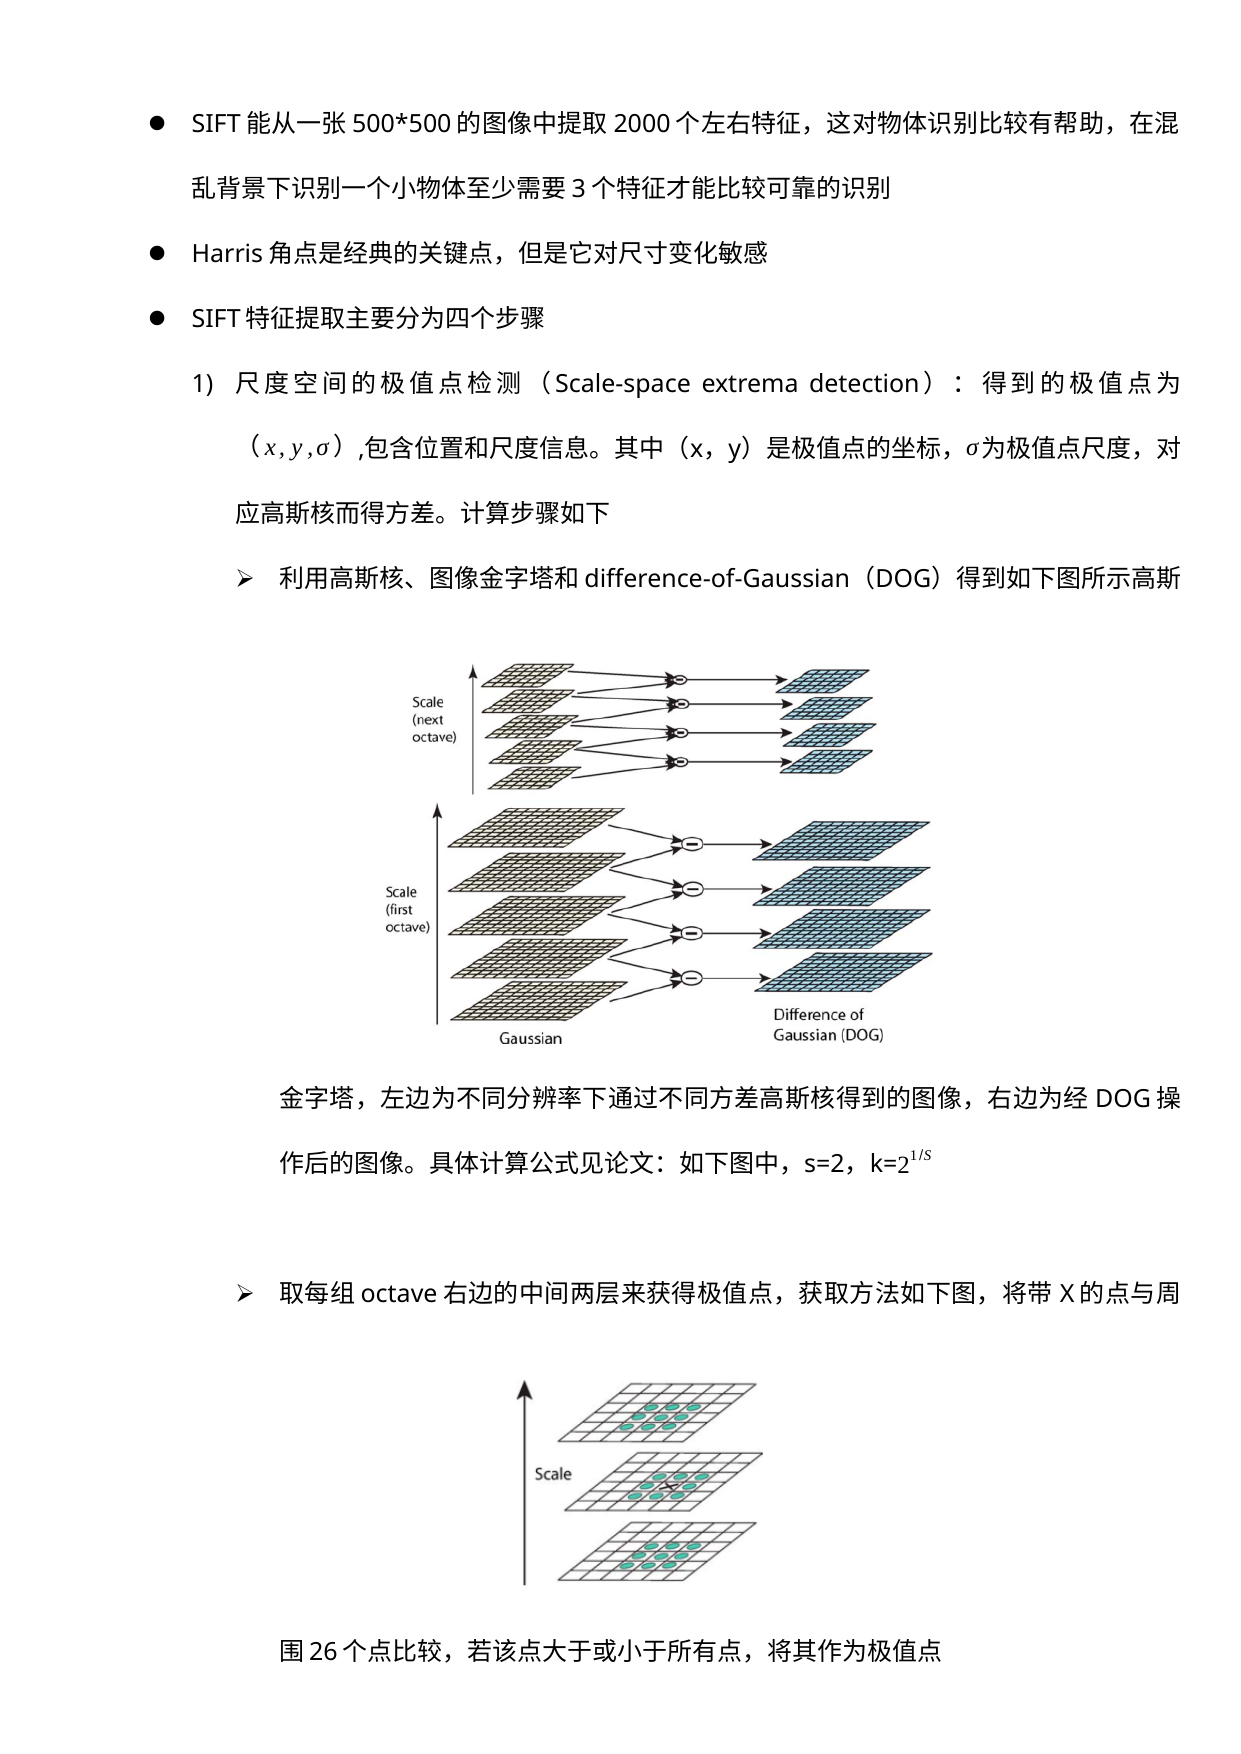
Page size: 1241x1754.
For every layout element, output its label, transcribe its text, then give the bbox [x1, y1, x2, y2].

list 取每组octave右边的中间两层来获得极值点，获取方法如下图，将带X的点与周围26个点比较，若该点大于或小于所有点，将其作为极值点 [235, 1259, 1181, 1682]
list SIFT特征提取主要分为四个步骤 [148, 284, 1181, 349]
list SIFT能从一张500*500的图像中提取2000个左右特征，这对物体识别比较有帮助，在混乱背景下识别一个小物体至少需要3个特征才能比较可靠的识别 [148, 89, 1181, 219]
list Harris角点是经典的关键点，但是它对尺寸变化敏感 [148, 219, 1181, 284]
picture [506, 1360, 782, 1596]
picture [363, 660, 953, 1059]
list 尺度空间的极值点检测（Scale-space extrema detection）：得到的极值点为,包含位置和尺度信息。其中（x，y）是极值点的坐标，为极值点尺度，对应高斯核而得方差。计算步骤如下 [191, 349, 1181, 544]
